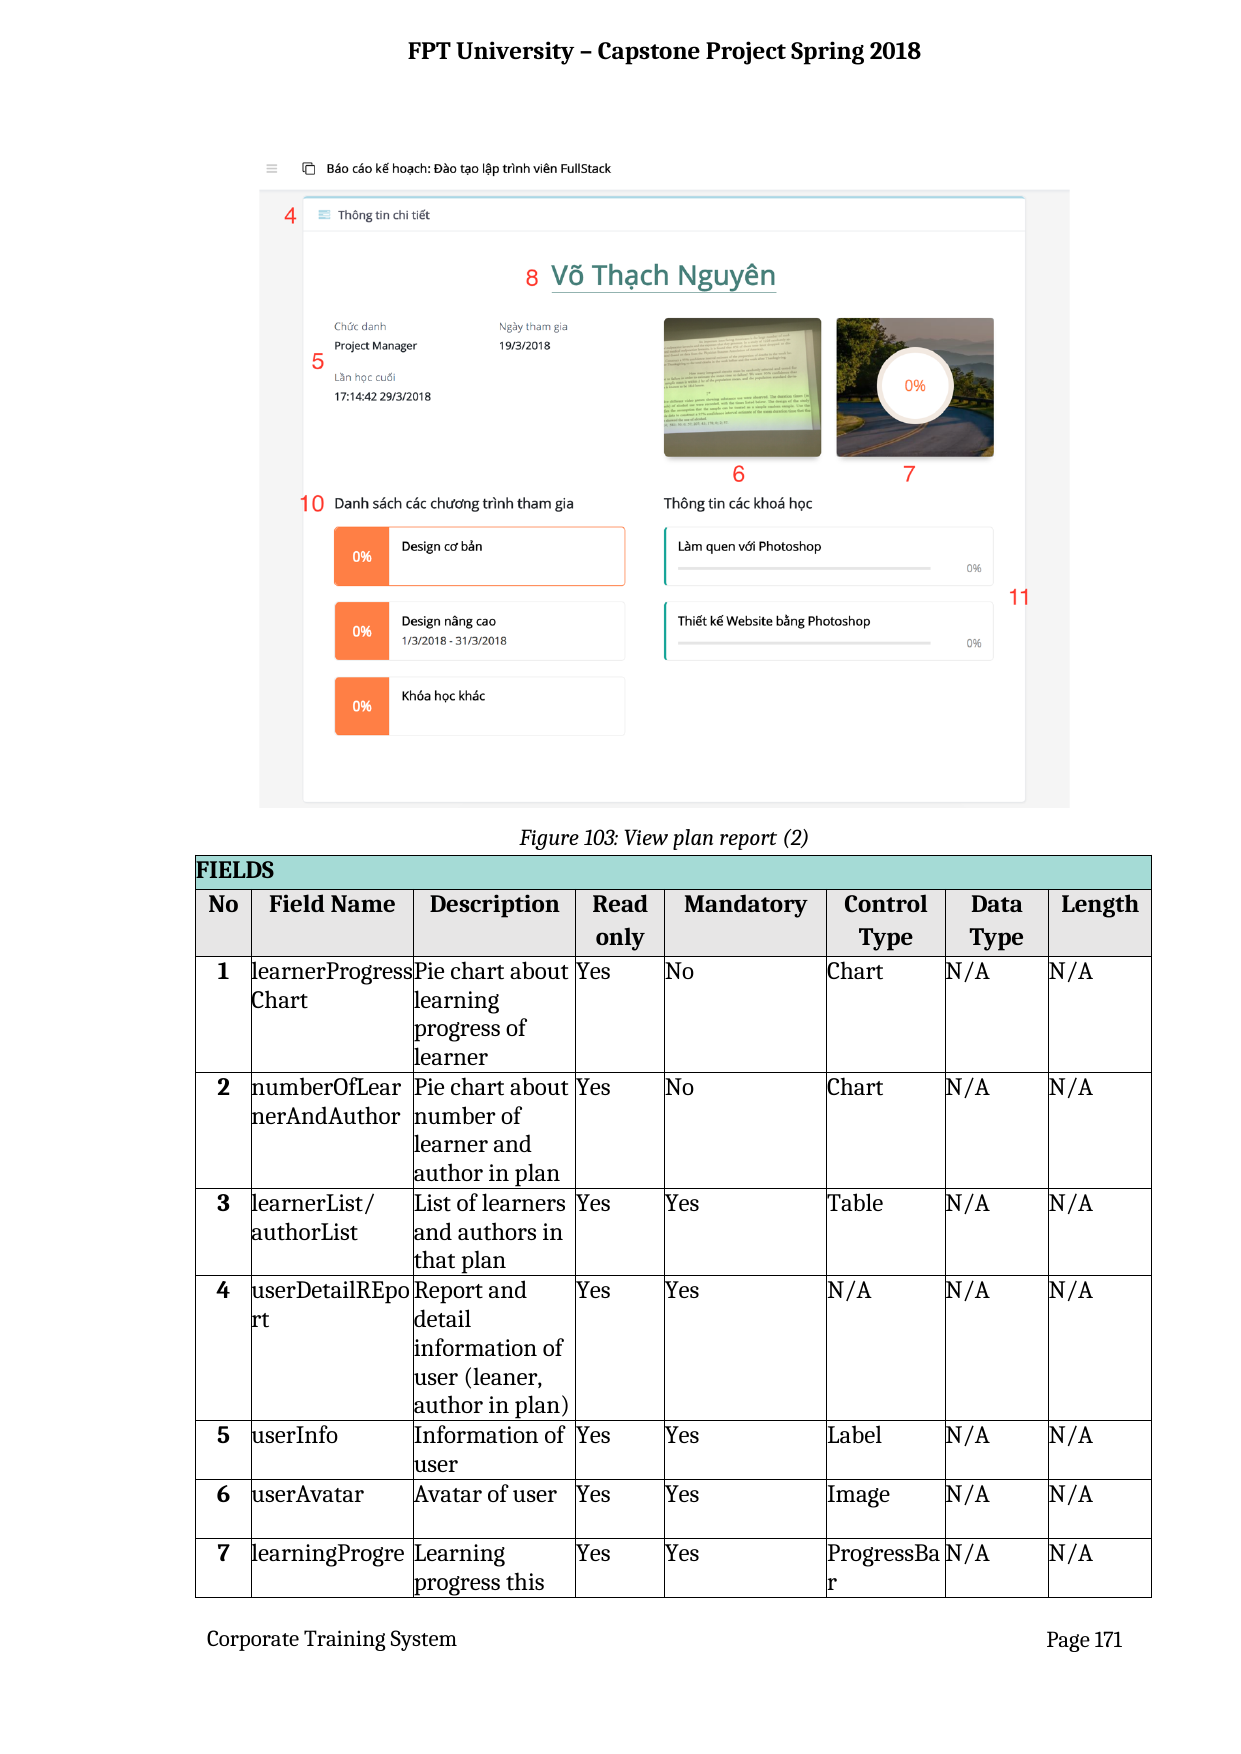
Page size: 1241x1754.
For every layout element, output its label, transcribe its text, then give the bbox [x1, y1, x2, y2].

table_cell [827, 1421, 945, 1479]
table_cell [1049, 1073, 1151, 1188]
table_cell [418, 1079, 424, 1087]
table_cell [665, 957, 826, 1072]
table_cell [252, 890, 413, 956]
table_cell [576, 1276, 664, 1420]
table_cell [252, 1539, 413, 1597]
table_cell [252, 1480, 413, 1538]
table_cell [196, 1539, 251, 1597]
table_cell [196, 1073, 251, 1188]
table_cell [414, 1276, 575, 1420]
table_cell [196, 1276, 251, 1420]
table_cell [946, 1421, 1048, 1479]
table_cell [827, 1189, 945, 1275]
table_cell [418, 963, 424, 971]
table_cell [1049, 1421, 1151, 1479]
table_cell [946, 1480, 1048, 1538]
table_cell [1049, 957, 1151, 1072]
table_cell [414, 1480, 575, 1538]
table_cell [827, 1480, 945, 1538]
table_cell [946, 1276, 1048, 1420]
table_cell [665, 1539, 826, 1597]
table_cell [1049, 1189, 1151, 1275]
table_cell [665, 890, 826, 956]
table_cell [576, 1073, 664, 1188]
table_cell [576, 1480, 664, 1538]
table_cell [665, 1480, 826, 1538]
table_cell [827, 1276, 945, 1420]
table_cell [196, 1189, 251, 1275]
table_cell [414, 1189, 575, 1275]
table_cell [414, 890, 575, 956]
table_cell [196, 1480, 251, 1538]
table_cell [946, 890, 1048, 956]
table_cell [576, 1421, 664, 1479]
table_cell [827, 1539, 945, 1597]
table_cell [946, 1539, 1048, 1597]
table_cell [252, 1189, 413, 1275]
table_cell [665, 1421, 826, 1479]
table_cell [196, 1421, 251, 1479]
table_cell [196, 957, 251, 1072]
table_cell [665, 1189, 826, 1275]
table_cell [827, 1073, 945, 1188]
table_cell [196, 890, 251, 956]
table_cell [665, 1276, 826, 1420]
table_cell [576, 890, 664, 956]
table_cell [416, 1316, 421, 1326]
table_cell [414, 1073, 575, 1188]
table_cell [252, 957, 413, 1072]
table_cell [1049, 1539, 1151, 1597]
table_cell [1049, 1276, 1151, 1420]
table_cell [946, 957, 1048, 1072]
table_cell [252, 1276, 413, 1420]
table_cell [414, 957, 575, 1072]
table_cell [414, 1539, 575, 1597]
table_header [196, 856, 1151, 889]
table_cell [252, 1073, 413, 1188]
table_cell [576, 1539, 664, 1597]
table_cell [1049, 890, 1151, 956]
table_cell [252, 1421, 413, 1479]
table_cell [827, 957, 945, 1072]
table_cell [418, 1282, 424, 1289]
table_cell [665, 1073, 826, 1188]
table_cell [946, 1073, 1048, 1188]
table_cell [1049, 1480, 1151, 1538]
picture [259, 147, 1070, 808]
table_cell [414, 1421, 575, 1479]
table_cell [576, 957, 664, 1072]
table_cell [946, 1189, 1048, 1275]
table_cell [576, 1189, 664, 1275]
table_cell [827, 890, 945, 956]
